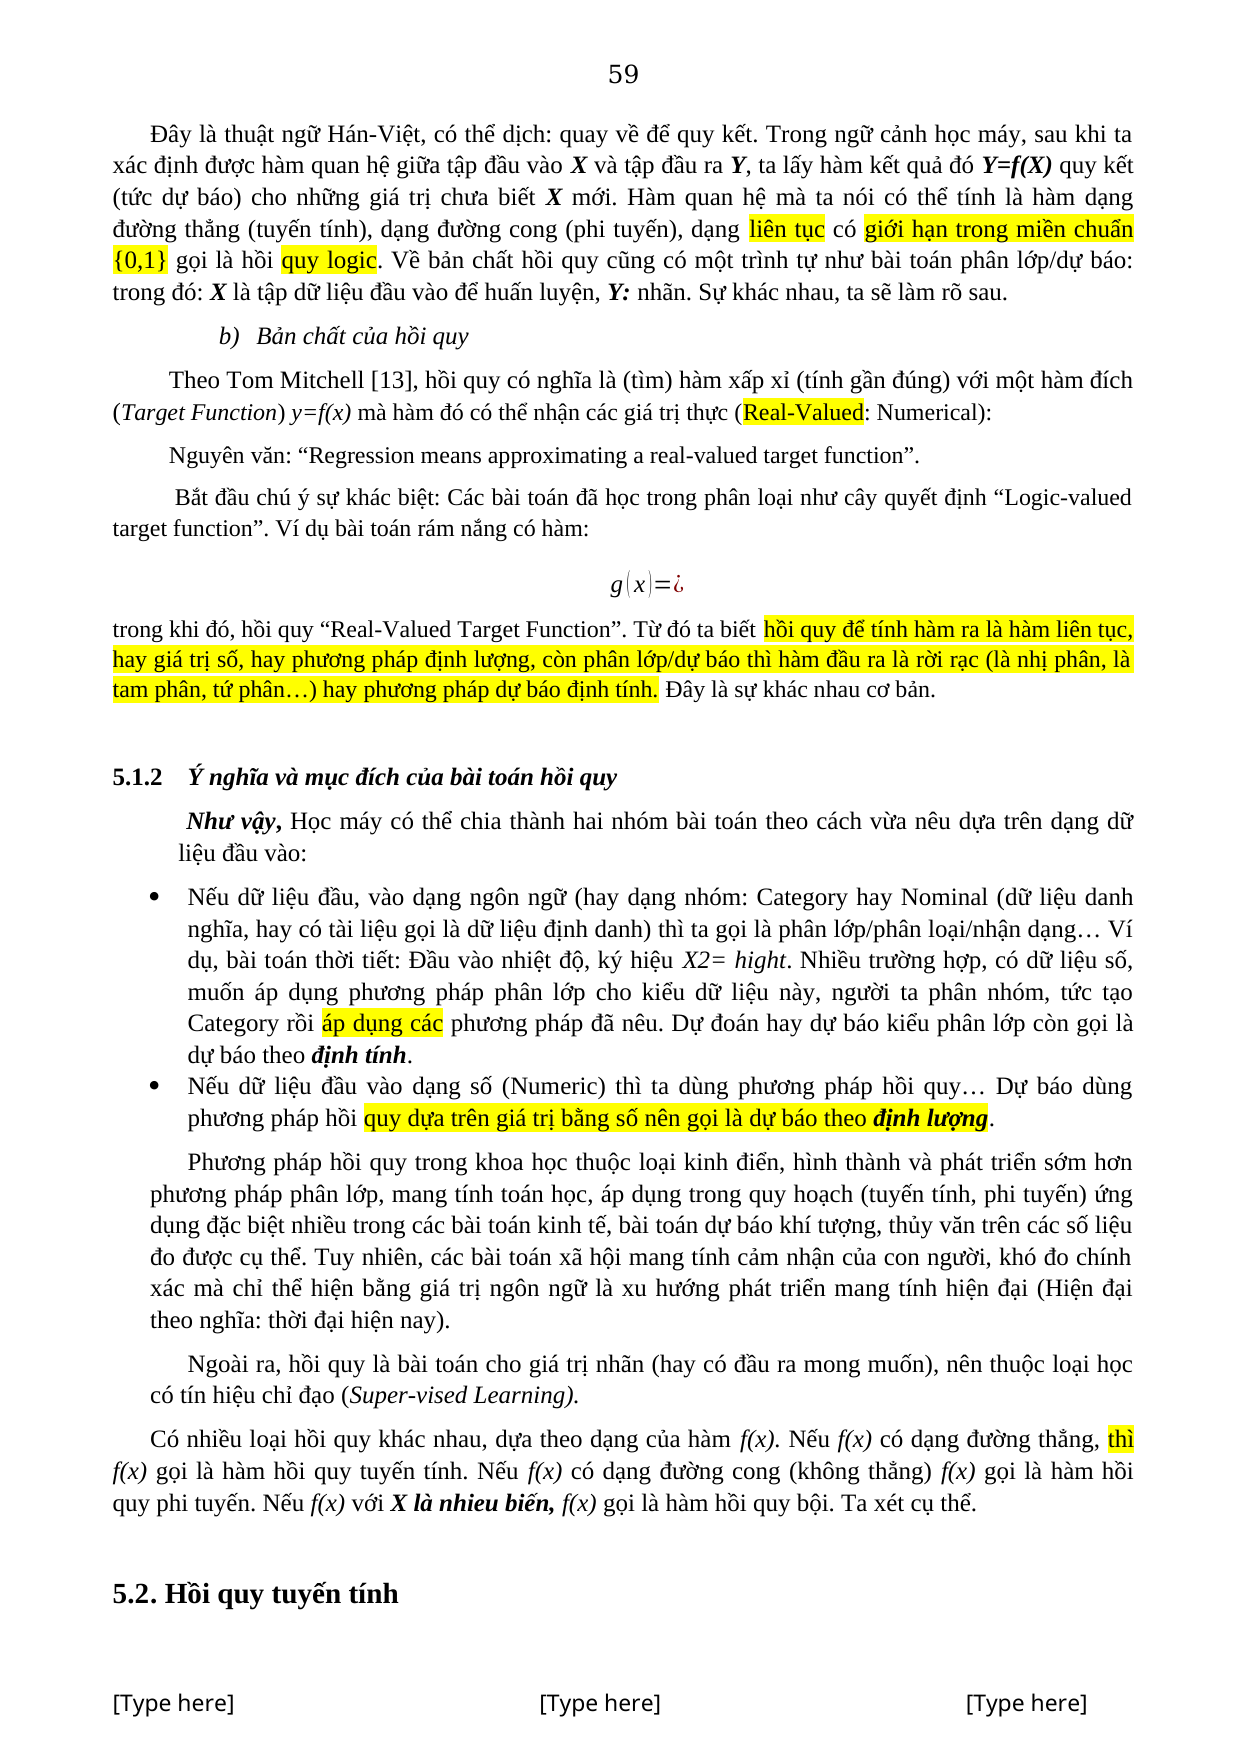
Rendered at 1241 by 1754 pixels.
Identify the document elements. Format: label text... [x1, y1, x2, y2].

text Bắt đầu chú ý sự khác biệt: Các bài toán đã học trong phân loại như cây quyết định “Logic-valued target function”. Ví dụ bài toán rám nắng có hàm: [112, 483, 1134, 541]
text Đây là thuật ngữ Hán-Việt, có thể dịch: quay về để quy kết. Trong ngữ cảnh học máy, sau khi ta xác định được hàm quan hệ giữa tập đầu vào X và tập đầu ra Y, ta lấy hàm kết quả đó Y=f(X) quy kết (tức dự báo) cho những giá trị chưa biết X mới. Hàm quan hệ mà ta nói có thể tính là hàm dạng đường thẳng (tuyến tính), dạng đường cong (phi tuyến), dạng liên tục có giới hạn trong miền chuẩn {0,1} gọi là hồi quy logic. Về bản chất hồi quy cũng có một trình tự như bài toán phân lớp/dự báo: trong đó: X là tập dữ liệu đầu vào để huấn luyện, Y: nhãn. Sự khác nhau, ta sẽ làm rõ sau. [112, 119, 1134, 306]
list Nếu dữ liệu đầu, vào dạng ngôn ngữ (hay dạng nhóm: Category hay Nominal (dữ liệu danh nghĩa, hay có tài liệu gọi là dữ liệu định danh) thì ta gọi là phân lớp/phân loại/nhận dạng… Ví dụ, bài toán thời tiết: Đầu vào nhiệt độ, ký hiệu X2= hight. Nhiều trường hợp, có dữ liệu số, muốn áp dụng phương pháp phân lớp cho kiểu dữ liệu này, người ta phân nhóm, tức tạo Category rồi áp dụng các phương pháp đã nêu. Dự đoán hay dự báo kiểu phân lớp còn gọi là dự báo theo định tính. [150, 882, 1134, 1069]
text Phương pháp hồi quy trong khoa học thuộc loại kinh điển, hình thành và phát triển sớm hơn phương pháp phân lớp, mang tính toán học, áp dụng trong quy hoạch (tuyến tính, phi tuyến) ứng dụng đặc biệt nhiều trong các bài toán kinh tế, bài toán dự báo khí tượng, thủy văn trên các số liệu đo được cụ thể. Tuy nhiên, các bài toán xã hội mang tính cảm nhận của con người, khó đo chính xác mà chỉ thể hiện bằng giá trị ngôn ngữ là xu hướng phát triển mang tính hiện đại (Hiện đại theo nghĩa: thời đại hiện nay). [150, 1147, 1134, 1334]
text trong khi đó, hồi quy “Real-Valued Target Function”. Từ đó ta biết hồi quy để tính hàm ra là hàm liên tục, hay giá trị số, hay phương pháp định lượng, còn phân lớp/dự báo thì hàm đầu ra là rời rạc (là nhị phân, là tam phân, tứ phân…) hay phương pháp dự báo định tính. Đây là sự khác nhau cơ bản. [112, 667, 1134, 703]
text trong khi đó, hồi quy “Real-Valued Target Function”. Từ đó ta biết hồi quy để tính hàm ra là hàm liên tục, hay giá trị số, hay phương pháp định lượng, còn phân lớp/dự báo thì hàm đầu ra là rời rạc (là nhị phân, là tam phân, tứ phân…) hay phương pháp dự báo định tính. Đây là sự khác nhau cơ bản. [112, 615, 1134, 650]
text Theo Tom Mitchell [13], hồi quy có nghĩa là (tìm) hàm xấp xỉ (tính gần đúng) với một hàm đích (Target Function) y=f(x) mà hàm đó có thể nhận các giá trị thực (Real-Valued: Numerical): [112, 365, 1134, 425]
text Có nhiều loại hồi quy khác nhau, dựa theo dạng của hàm f(x). Nếu f(x) có dạng đường thẳng, thì f(x) gọi là hàm hồi quy tuyến tính. Nếu f(x) có dạng đường cong (không thẳng) f(x) gọi là hàm hồi quy phi tuyến. Nếu f(x) với X là nhieu biến, f(x) gọi là hàm hồi quy bội. Ta xét cụ thể. [112, 1424, 1134, 1516]
text Như vậy, Học máy có thể chia thành hai nhóm bài toán theo cách vừa nêu dựa trên dạng dữ liệu đầu vào: [178, 806, 1134, 867]
text Nguyên văn: “Regression means approximating a real-valued target function”. [112, 441, 1134, 468]
list Nếu dữ liệu đầu vào dạng số (Numeric) thì ta dùng phương pháp hồi quy… Dự báo dùng phương pháp hồi quy dựa trên giá trị bằng số nên gọi là dự báo theo định lượng. [150, 1071, 1134, 1132]
text Ngoài ra, hồi quy là bài toán cho giá trị nhãn (hay có đầu ra mong muốn), nên thuộc loại học có tín hiệu chỉ đạo (Super-vised Learning). [150, 1349, 1134, 1409]
list Bản chất của hồi quy [219, 321, 1134, 350]
list . Hồi quy tuyến tính [112, 1576, 1134, 1609]
list Ý nghĩa và mục đích của bài toán hồi quy [112, 762, 1134, 791]
